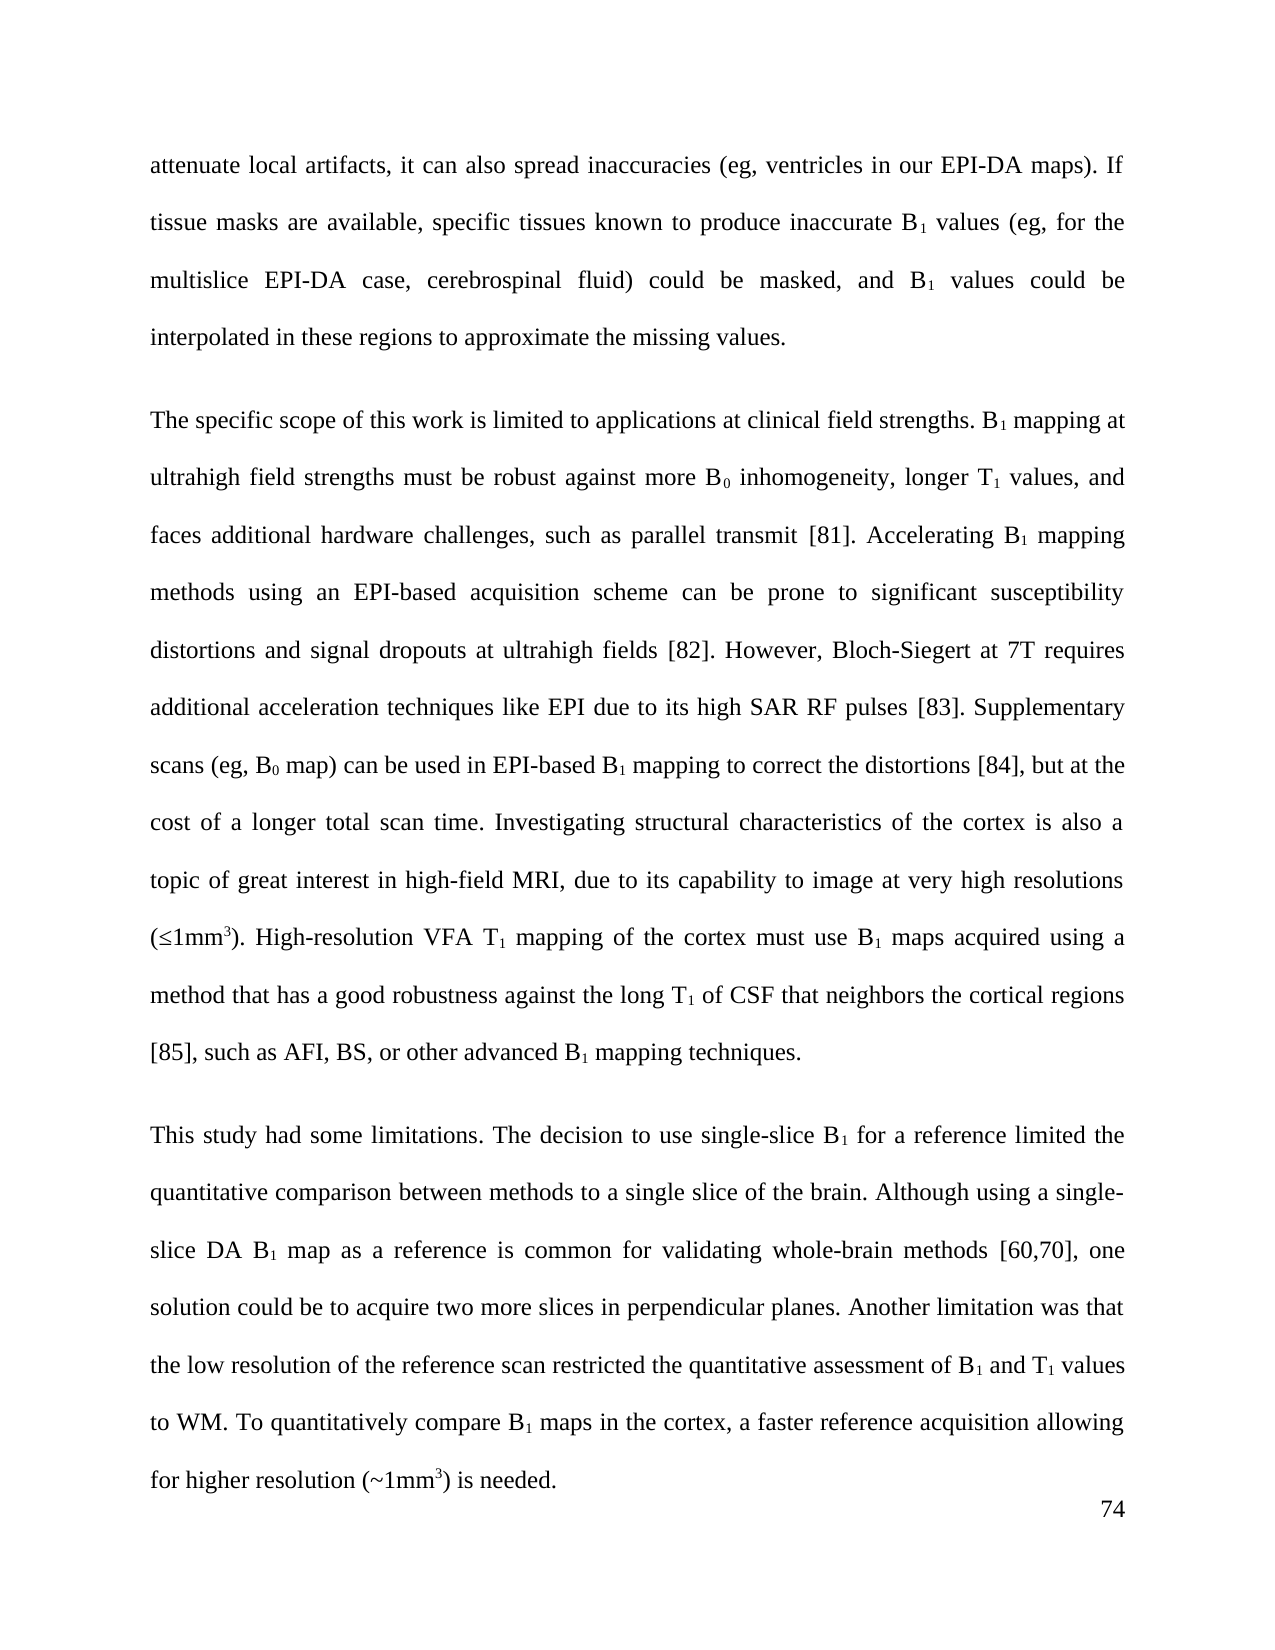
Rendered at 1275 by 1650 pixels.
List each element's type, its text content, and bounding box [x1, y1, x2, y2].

text This study had some limitations. The decision to use single-slice B1 for a reference limited the quantitative comparison between methods to a single slice of the brain. Although using a single-slice DA B1 map as a reference is common for validating whole-brain methods [60,70], one solution could be to acquire two more slices in perpendicular planes. Another limitation was that the low resolution of the reference scan restricted the quantitative assessment of B1 and T1 values to WM. To quantitatively compare B1 maps in the cortex, a faster reference acquisition allowing for higher resolution (~1mm3) is needed. [150, 1120, 1125, 1494]
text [150, 150, 1125, 351]
text The specific scope of this work is limited to applications at clinical field strengths. B1 mapping at ultrahigh field strengths must be robust against more B0 inhomogeneity, longer T1 values, and faces additional hardware challenges, such as parallel transmit [81]. Accelerating B1 mapping methods using an EPI-based acquisition scheme can be prone to significant susceptibility distortions and signal dropouts at ultrahigh fields [82]. However, Bloch-Siegert at 7T requires additional acceleration techniques like EPI due to its high SAR RF pulses [83]. Supplementary scans (eg, B0 map) can be used in EPI-based B1 mapping to correct the distortions [84], but at the cost of a longer total scan time. Investigating structural characteristics of the cortex is also a topic of great interest in high-field MRI, due to its capability to image at very high resolutions (≤1mm3). High-resolution VFA T1 mapping of the cortex must use B1 maps acquired using a method that has a good robustness against the long T1 of CSF that neighbors the cortical regions [85], such as AFI, BS, or other advanced B1 mapping techniques. [150, 405, 1125, 1066]
